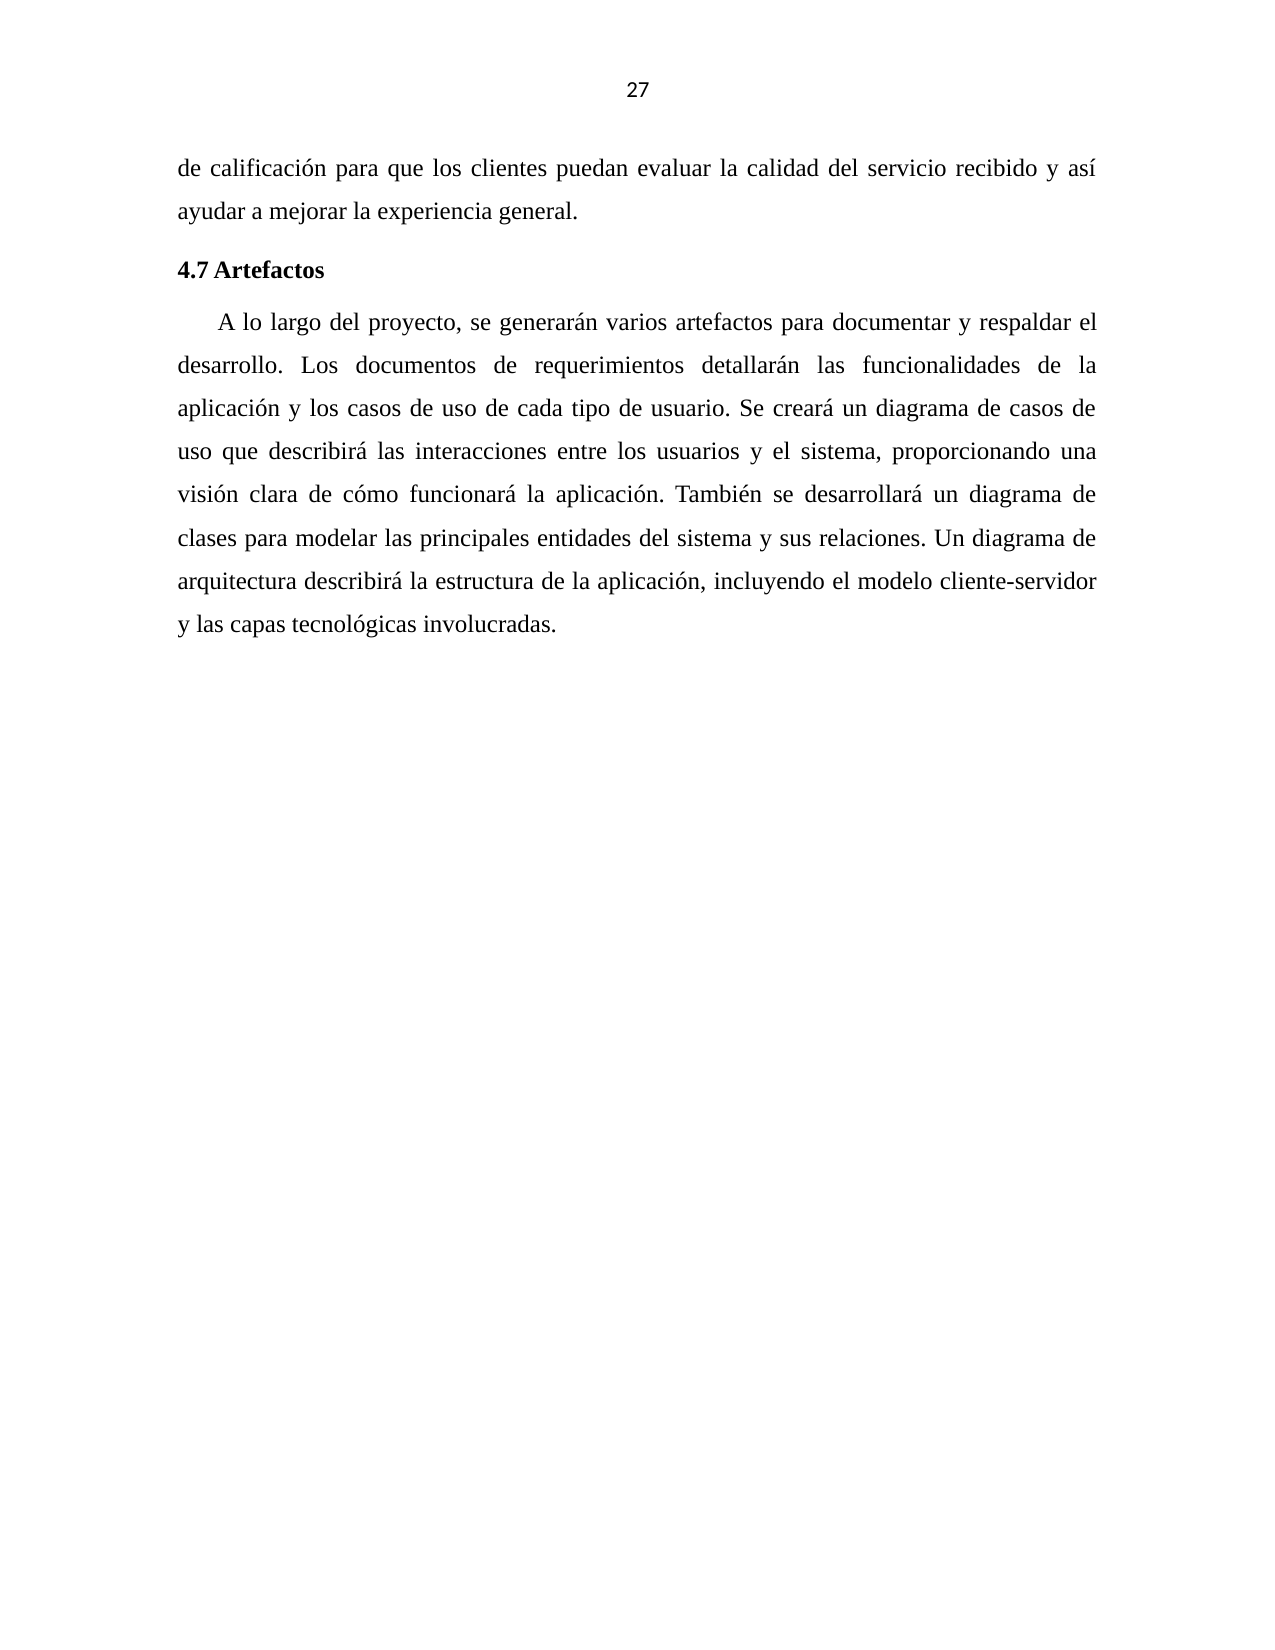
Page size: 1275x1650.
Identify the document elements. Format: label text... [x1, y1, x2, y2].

subtitle 4.7 Artefactos [177, 256, 1098, 284]
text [177, 153, 1098, 224]
text A lo largo del proyecto, se generarán varios artefactos para documentar y respaldar el desarrollo. Los documentos de requerimientos detallarán las funcionalidades de la aplicación y los casos de uso de cada tipo de usuario. Se creará un diagrama de casos de uso que describirá las interacciones entre los usuarios y el sistema, proporcionando una visión clara de cómo funcionará la aplicación. También se desarrollará un diagrama de clases para modelar las principales entidades del sistema y sus relaciones. Un diagrama de arquitectura describirá la estructura de la aplicación, incluyendo el modelo cliente-servidor y las capas tecnológicas involucradas. [177, 307, 1098, 638]
